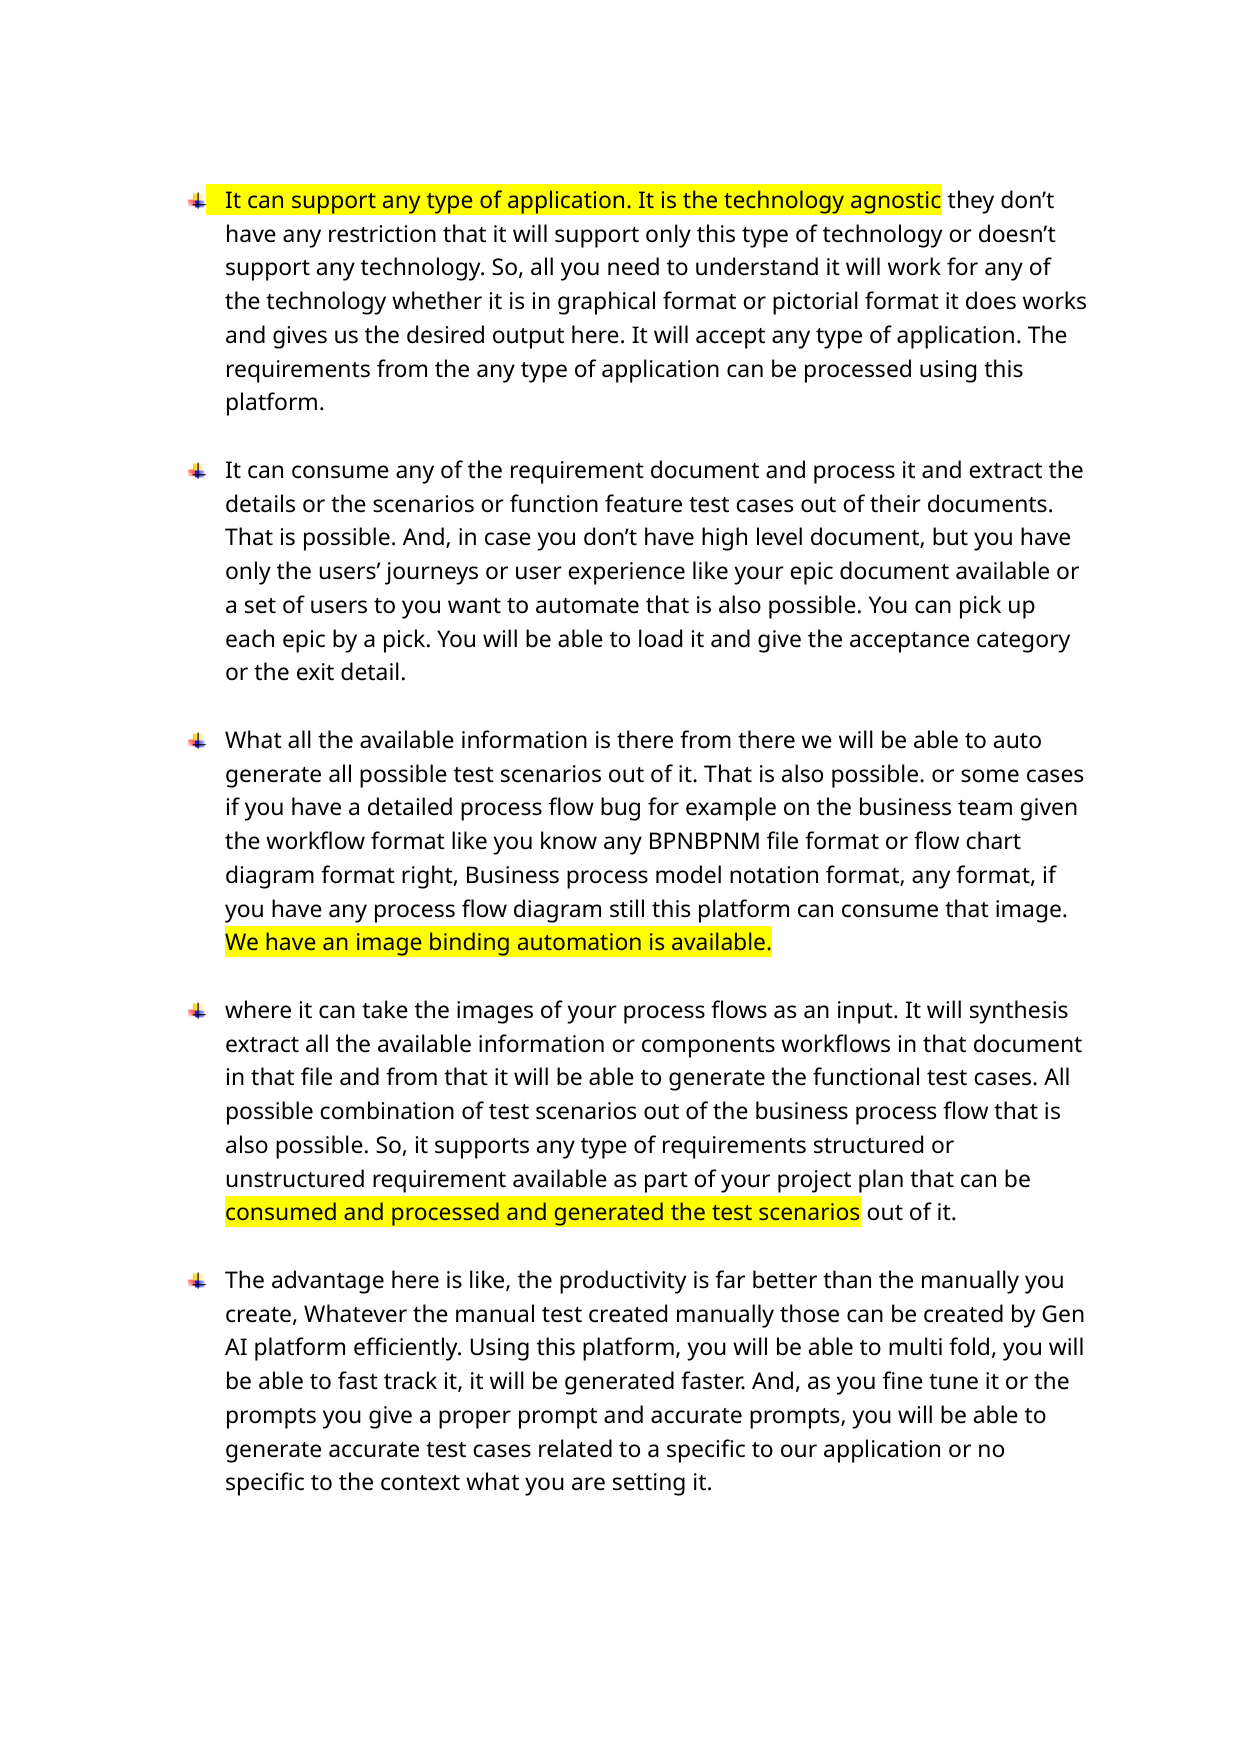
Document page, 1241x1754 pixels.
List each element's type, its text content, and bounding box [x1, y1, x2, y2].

picture [188, 731, 206, 749]
list where it can take the images of your process flows as an input. It will synthesis extract all the available information or components workflows in that document in that file and from that it will be able to generate the functional test cases. All possible combination of test scenarios out of the business process flow that is also possible. So, it supports any type of requirements structured or unstructured requirement available as part of your project plan that can be consumed and processed and generated the test scenarios out of it. [187, 994, 1090, 1227]
list What all the available information is there from there we will be able to auto generate all possible test scenarios out of it. That is also possible. or some cases if you have a detailed process flow bug for example on the business team given the workflow format like you know any BPNBPNM file format or flow chart diagram format right, Business process model notation format, any format, if you have any process flow diagram still this platform can consume that image. We have an image binding automation is available. [187, 724, 1090, 957]
picture [188, 1001, 206, 1019]
picture [188, 461, 206, 479]
picture [188, 1271, 206, 1289]
list It can support any type of application. It is the technology agnostic they don’t have any restriction that it will support only this type of technology or doesn’t support any technology. So, all you need to understand it will work for any of the technology whether it is in graphical format or pictorial format it does works and gives us the desired output here. It will accept any type of application. The requirements from the any type of application can be processed using this platform. [187, 184, 1090, 417]
list The advantage here is like, the productivity is far better than the manually you create, Whatever the manual test created manually those can be created by Gen AI platform efficiently. Using this platform, you will be able to multi fold, you will be able to fast track it, it will be generated faster. And, as you fine tune it or the prompts you give a proper prompt and accurate prompts, you will be able to generate accurate test cases related to a specific to our application or no specific to the context what you are setting it. [187, 1264, 1090, 1497]
list It can consume any of the requirement document and process it and extract the details or the scenarios or function feature test cases out of their documents. That is possible. And, in case you don’t have high level document, but you have only the users’ journeys or user experience like your epic document available or a set of users to you want to automate that is also possible. You can pick up each epic by a pick. You will be able to load it and give the acceptance category or the exit detail. [187, 454, 1090, 687]
picture [188, 191, 206, 209]
